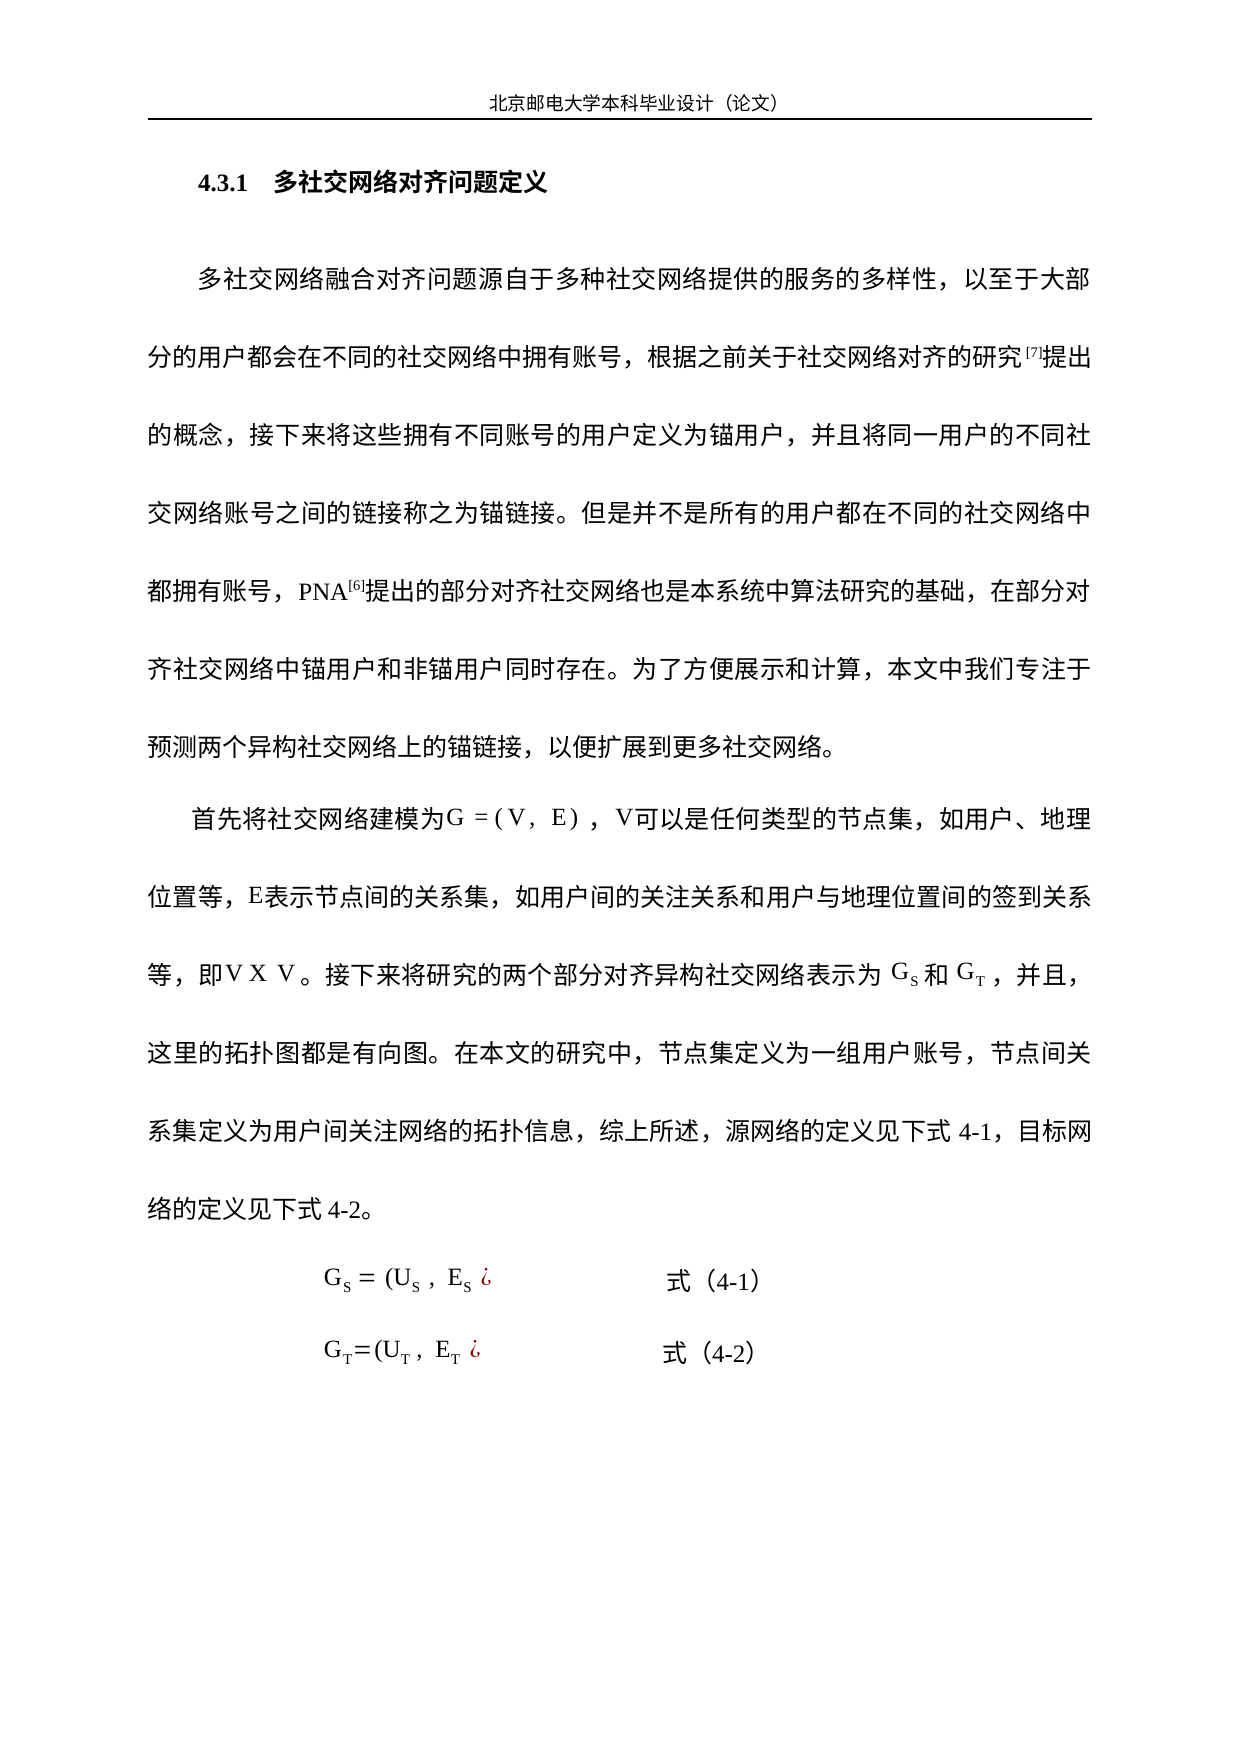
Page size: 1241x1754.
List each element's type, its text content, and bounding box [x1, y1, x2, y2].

text 4.3.1 多社交网络对齐问题定义 [148, 148, 1092, 213]
text 首先将社交网络建模为，可以是任何类型的节点集，如用户、地理位置等，表示节点间的关系集，如用户间的关注关系和用户与地理位置间的签到关系等，即。接下来将研究的两个部分对齐异构社交网络表示为和，并且，这里的拓扑图都是有向图。在本文的研究中，节点集定义为一组用户账号，节点间关系集定义为用户间关注网络的拓扑信息，综上所述，源网络的定义见下式4-1，目标网络的定义见下式4-2。 [148, 785, 1092, 1240]
text 式（4-1） [148, 1247, 1092, 1312]
text 式（4-2） [148, 1319, 1092, 1384]
text 多社交网络融合对齐问题源自于多种社交网络提供的服务的多样性，以至于大部分的用户都会在不同的社交网络中拥有账号，根据之前关于社交网络对齐的研究[7]提出的概念，接下来将这些拥有不同账号的用户定义为锚用户，并且将同一用户的不同社交网络账号之间的链接称之为锚链接。但是并不是所有的用户都在不同的社交网络中都拥有账号，PNA[6]提出的部分对齐社交网络也是本系统中算法研究的基础，在部分对齐社交网络中锚用户和非锚用户同时存在。为了方便展示和计算，本文中我们专注于预测两个异构社交网络上的锚链接，以便扩展到更多社交网络。 [148, 246, 1092, 778]
